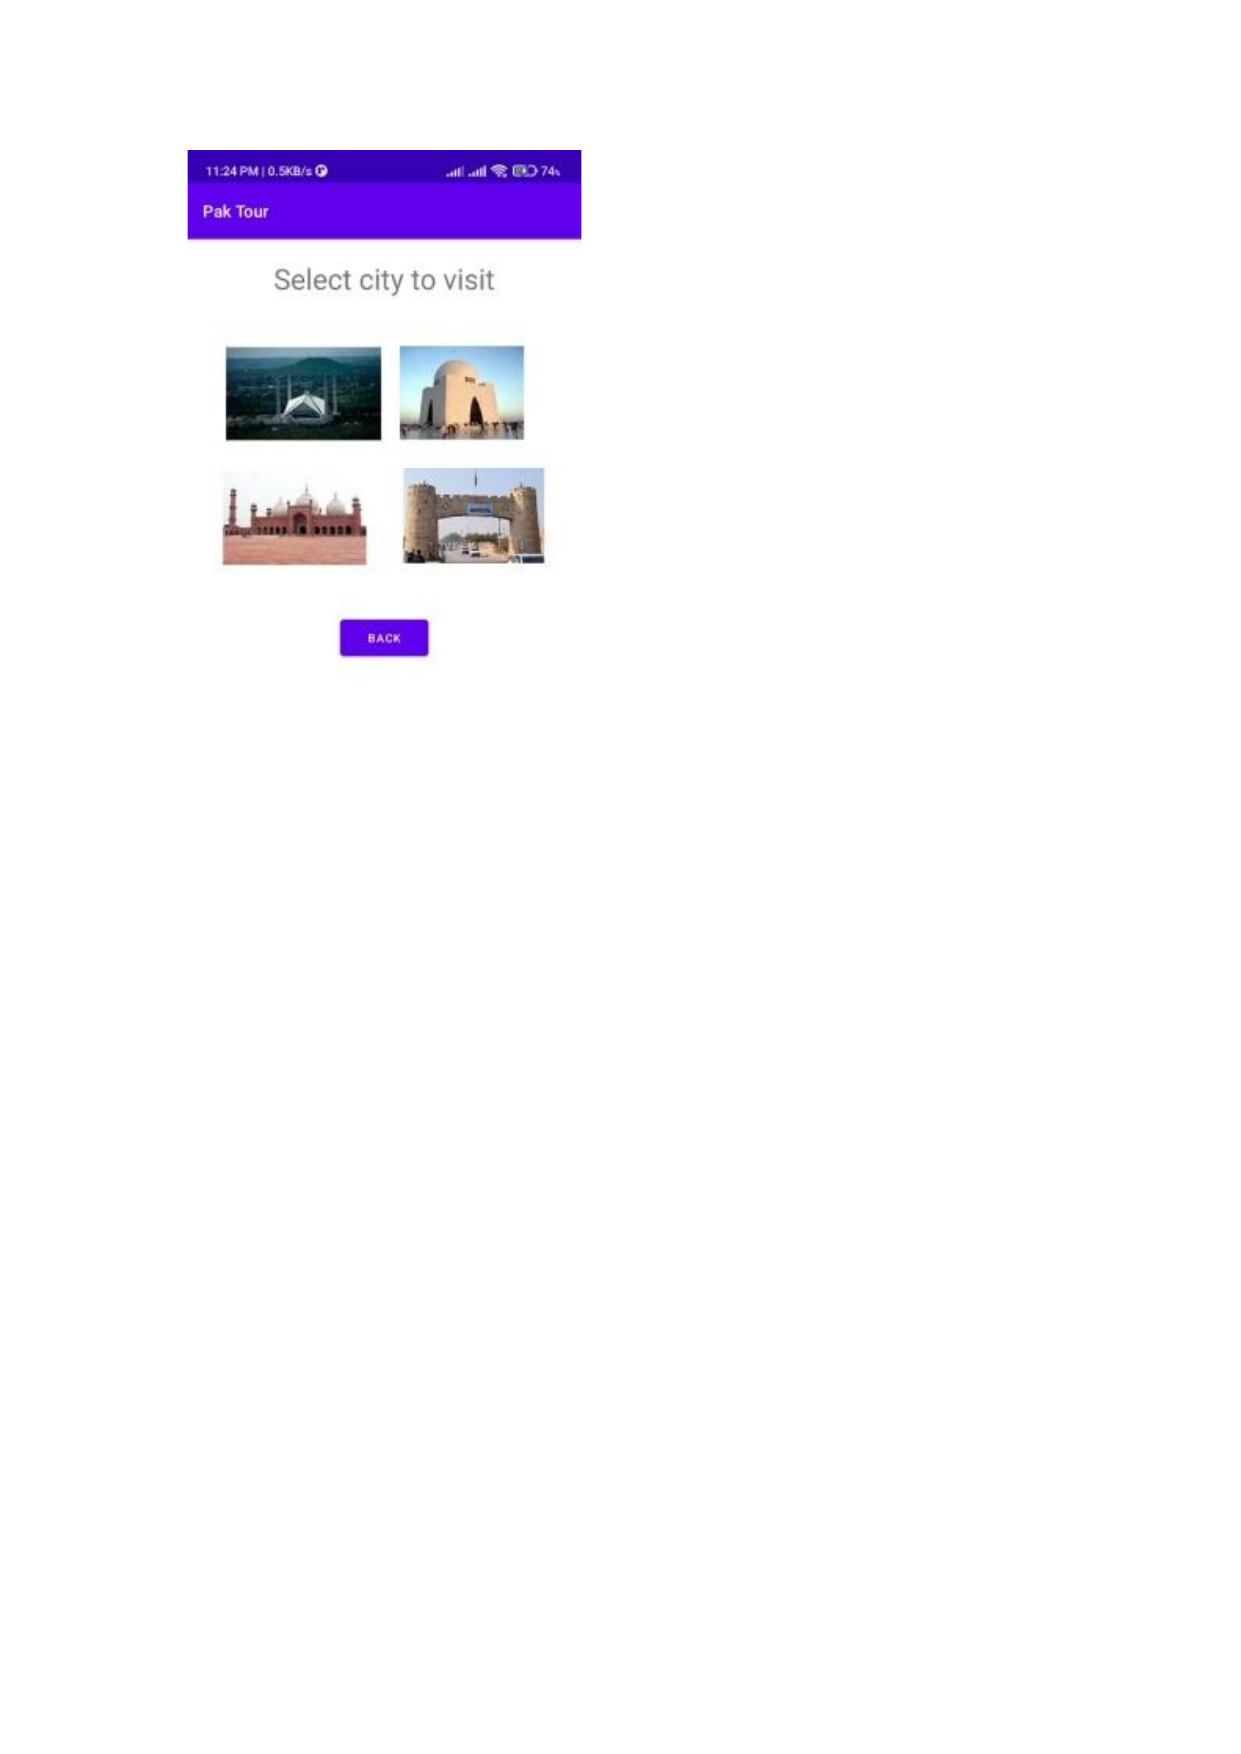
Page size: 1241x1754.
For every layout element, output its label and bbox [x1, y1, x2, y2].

picture [187, 150, 582, 1027]
